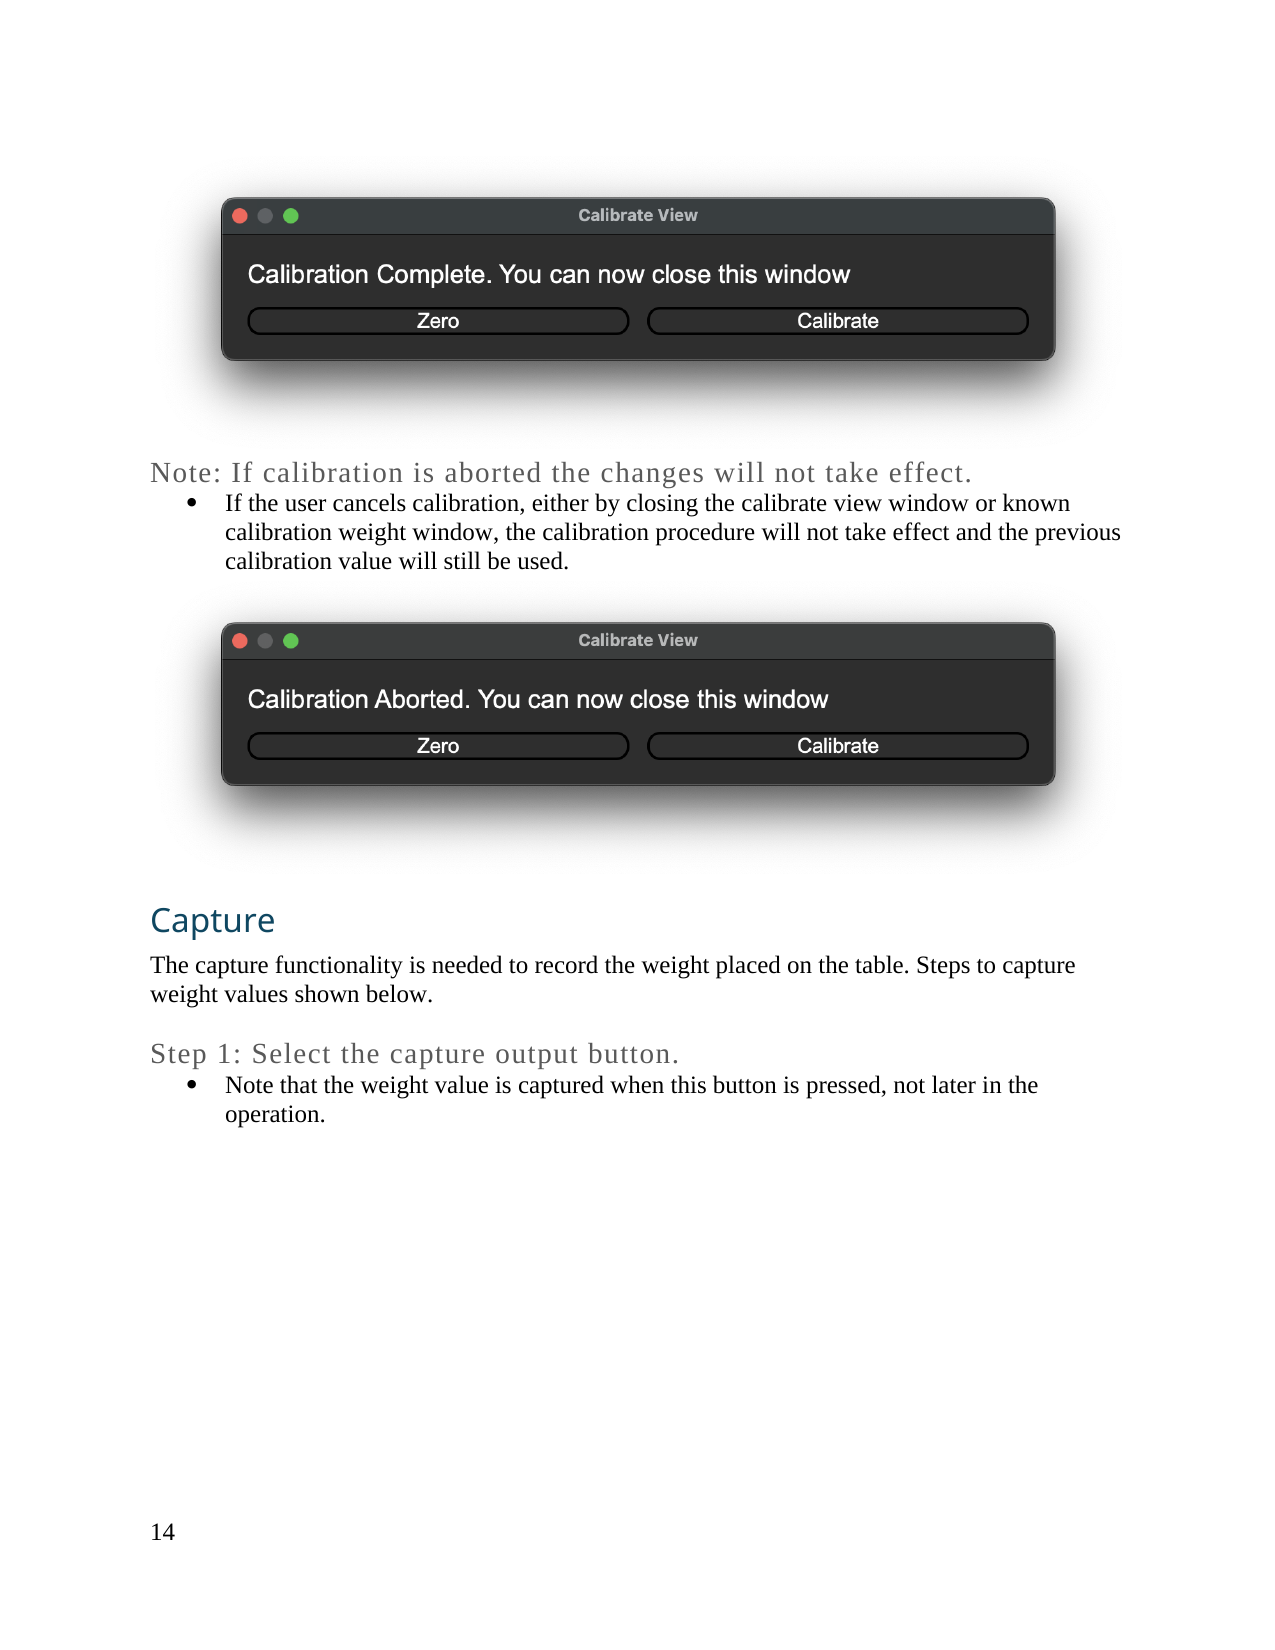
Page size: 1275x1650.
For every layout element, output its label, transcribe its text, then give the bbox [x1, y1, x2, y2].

text The capture functionality is needed to record the weight placed on the table. Steps to capture weight values shown below. [150, 950, 1125, 1008]
list If the user cancels calibration, either by closing the calibrate view window or known calibration weight window, the calibration procedure will not take effect and the previous calibration value will still be used. [187, 488, 1125, 574]
list Note that the weight value is captured when this button is pressed, not later in the operation. [187, 1070, 1125, 1127]
subtitle Capture [150, 896, 1125, 942]
subtitle Note: If calibration is aborted the changes will not take effect. [150, 455, 1125, 488]
subtitle Step 1: Select the capture output button. [150, 1036, 1125, 1070]
picture [150, 150, 1125, 455]
picture [150, 574, 1125, 880]
